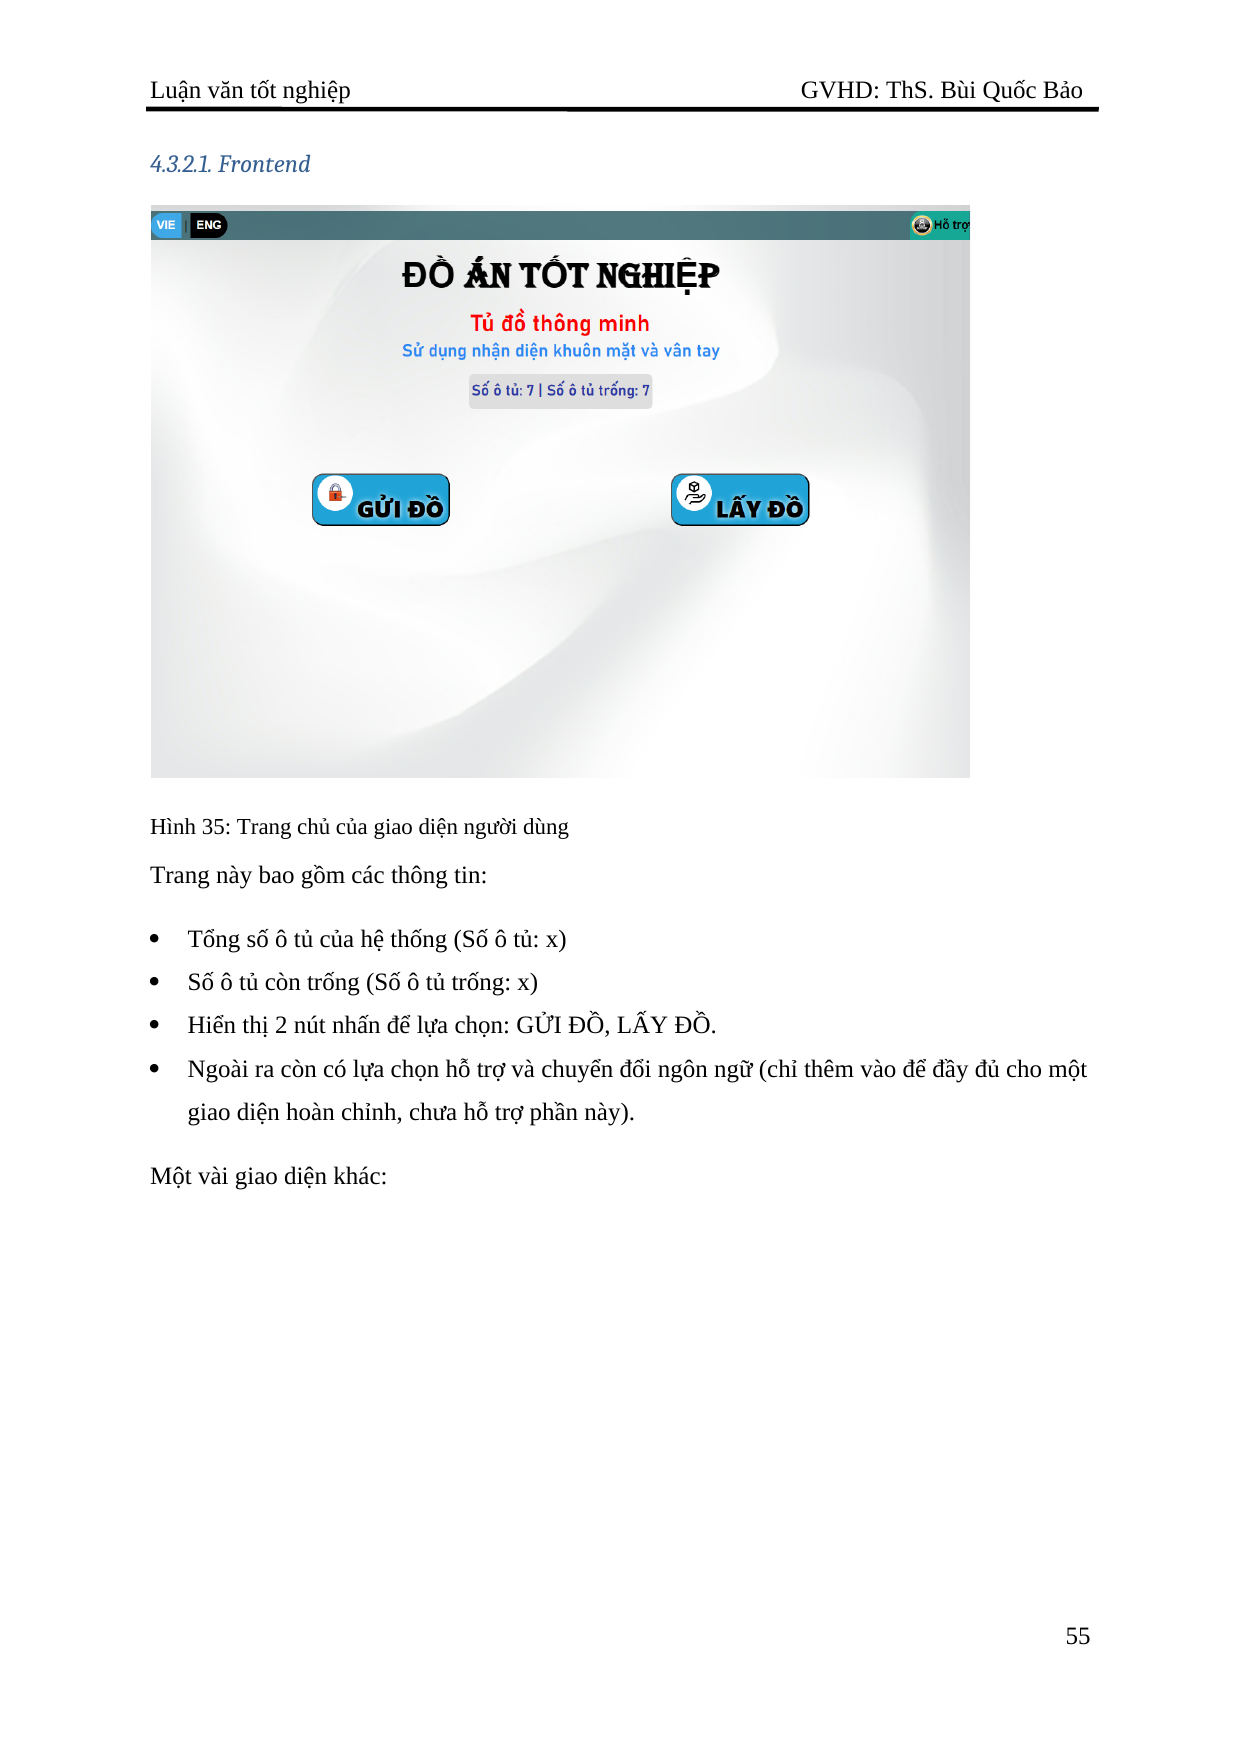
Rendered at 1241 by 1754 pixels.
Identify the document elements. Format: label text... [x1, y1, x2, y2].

list Tổng số ô tủ của hệ thống (Số ô tủ: x) [150, 924, 1090, 953]
picture [150, 205, 971, 778]
text Trang này bao gồm các thông tin: [150, 860, 1090, 889]
list Ngoài ra còn có lựa chọn hỗ trợ và chuyển đổi ngôn ngữ (chỉ thêm vào để đầy đủ cho một giao diện hoàn chỉnh, chưa hỗ trợ phần này). [150, 1054, 1090, 1126]
subtitle 4.3.2.1. Frontend [150, 150, 1090, 179]
text Hình 35: Trang chủ của giao diện người dùng [150, 813, 1090, 839]
list Hiển thị 2 nút nhấn để lựa chọn: GỬI ĐỒ, LẤY ĐỒ. [150, 1011, 1090, 1039]
list Số ô tủ còn trống (Số ô tủ trống: x) [150, 967, 1090, 996]
text Một vài giao diện khác: [150, 1161, 1090, 1189]
